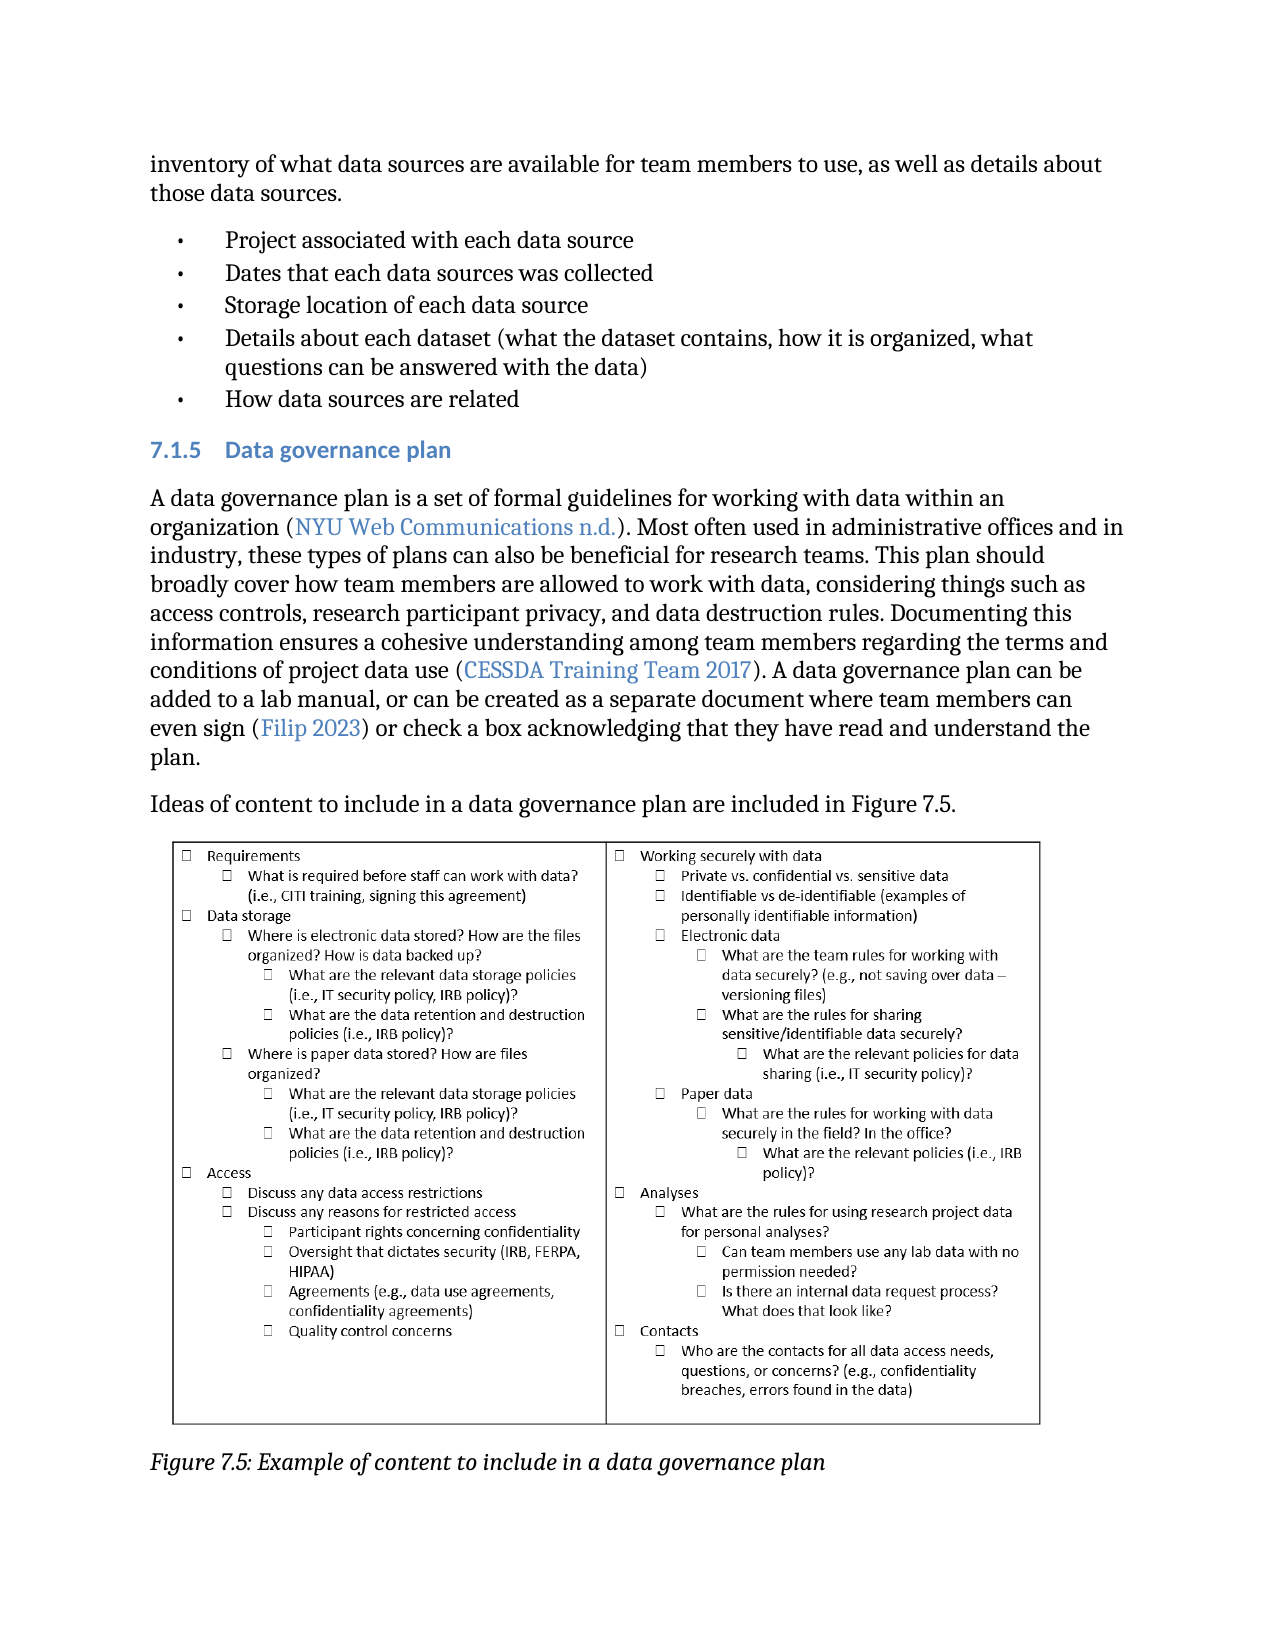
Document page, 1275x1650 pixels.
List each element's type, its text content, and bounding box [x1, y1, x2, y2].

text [150, 150, 1125, 207]
list Storage location of each data source [175, 291, 1125, 320]
subtitle 7.1.5 Data governance plan [150, 434, 1125, 465]
text A data governance plan is a set of formal guidelines for working with data within an organization (NYU Web Communications n.d.). Most often used in administrative offices and in industry, these types of plans can also be beneficial for research teams. This plan should broadly cover how team members are allowed to work with data, considering things such as access controls, research participant privacy, and data destruction rules. Documenting this information ensures a cohesive understanding among team members regarding the terms and conditions of project data use (CESSDA Training Team 2017). A data governance plan can be added to a lab manual, or can be created as a separate document where team members can even sign (Filip 2023) or check a box acknowledging that they have read and understand the plan. [150, 484, 1125, 771]
list Dates that each data sources was collected [175, 259, 1125, 287]
list Details about each dataset (what the dataset contains, how it is organized, what questions can be answered with the data) [175, 324, 1125, 381]
list How data sources are related [175, 385, 1125, 414]
list Project associated with each data source [175, 226, 1125, 255]
picture [168, 837, 1044, 1428]
text Ideas of content to include in a data governance plan are included in Figure 7.5. [150, 790, 1125, 819]
text Figure 7.5: Example of content to include in a data governance plan [150, 1448, 1125, 1477]
